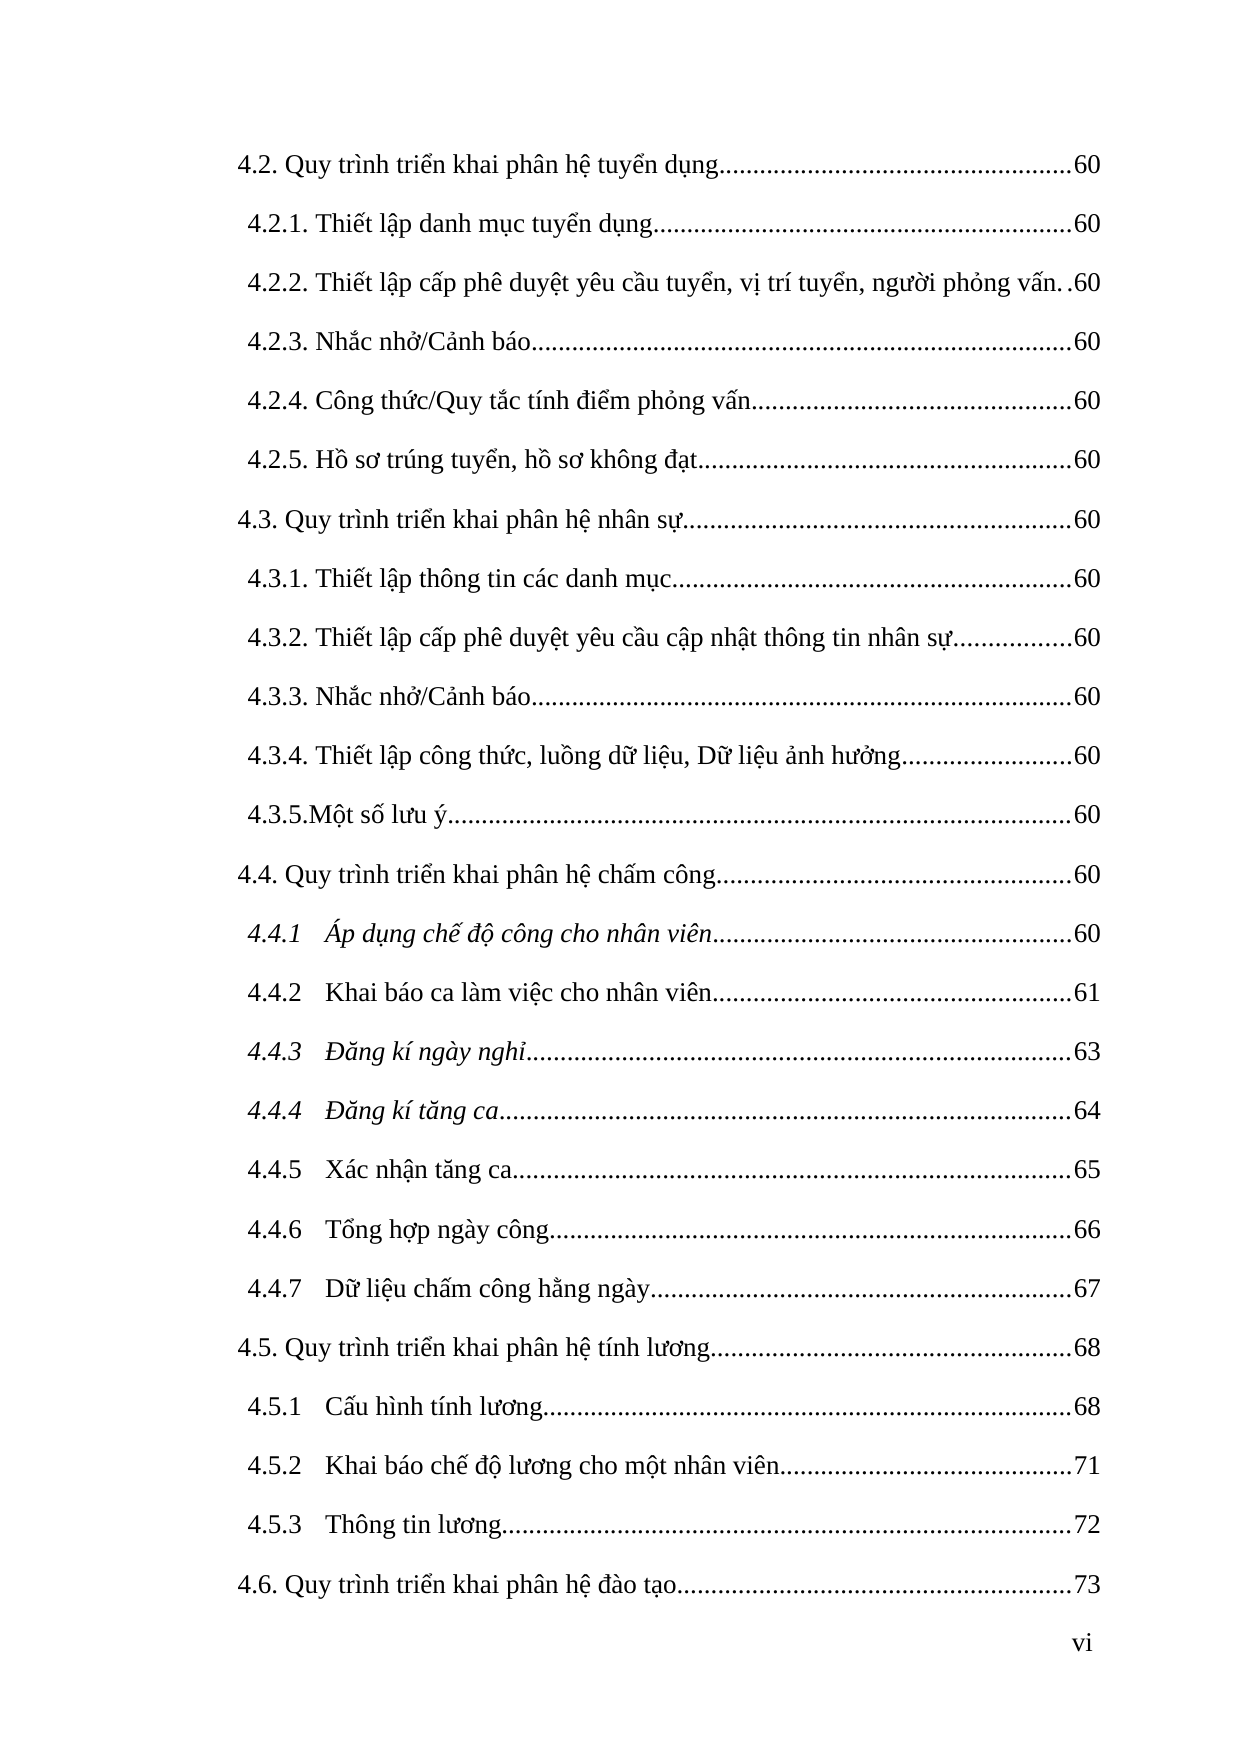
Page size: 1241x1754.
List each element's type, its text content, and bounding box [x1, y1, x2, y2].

text 4.5.3 Thông tin lương 72 [247, 1508, 1092, 1540]
text 4.5.1 Cấu hình tính lương 68 [247, 1390, 1092, 1421]
text 4.2.5. Hồ sơ trúng tuyển, hồ sơ không đạt 60 [247, 443, 1092, 475]
text 4.5. Quy trình triển khai phân hệ tính lương 68 [220, 1331, 1092, 1362]
text 4.2. Quy trình triển khai phân hệ tuyển dụng 60 [220, 148, 1092, 179]
text 4.2.1. Thiết lập danh mục tuyển dụng 60 [247, 207, 1092, 238]
text 4.4.4 Đăng kí tăng ca 64 [247, 1094, 1092, 1126]
text 4.3.4. Thiết lập công thức, luồng dữ liệu, Dữ liệu ảnh hưởng 60 [247, 739, 1092, 771]
text 4.4.7 Dữ liệu chấm công hằng ngày 67 [247, 1272, 1092, 1303]
text 4.5.2 Khai báo chế độ lương cho một nhân viên 71 [247, 1449, 1092, 1481]
text 4.4.5 Xác nhận tăng ca 65 [247, 1153, 1092, 1185]
text 4.3.2. Thiết lập cấp phê duyệt yêu cầu cập nhật thông tin nhân sự 60 [247, 621, 1092, 652]
text 4.4.3 Đăng kí ngày nghỉ 63 [247, 1035, 1092, 1066]
text 4.4.6 Tổng hợp ngày công 66 [247, 1213, 1092, 1244]
text 4.4.1 Áp dụng chế độ công cho nhân viên 60 [247, 917, 1092, 948]
text 4.4.2 Khai báo ca làm việc cho nhân viên 61 [247, 976, 1092, 1007]
text 4.3.3. Nhắc nhở/Cảnh báo 60 [247, 680, 1092, 711]
text 4.2.3. Nhắc nhở/Cảnh báo 60 [247, 325, 1092, 356]
text 4.3.5.Một số lưu ý 60 [247, 798, 1092, 830]
text 4.2.2. Thiết lập cấp phê duyệt yêu cầu tuyển, vị trí tuyển, người phỏng vấn 60 [247, 266, 1092, 297]
text 4.2.4. Công thức/Quy tắc tính điểm phỏng vấn 60 [247, 384, 1092, 416]
text 4.3.1. Thiết lập thông tin các danh mục 60 [247, 562, 1092, 593]
text 4.6. Quy trình triển khai phân hệ đào tạo 73 [220, 1568, 1092, 1599]
text 4.3. Quy trình triển khai phân hệ nhân sự 60 [220, 503, 1092, 534]
text 4.4. Quy trình triển khai phân hệ chấm công 60 [220, 858, 1092, 889]
